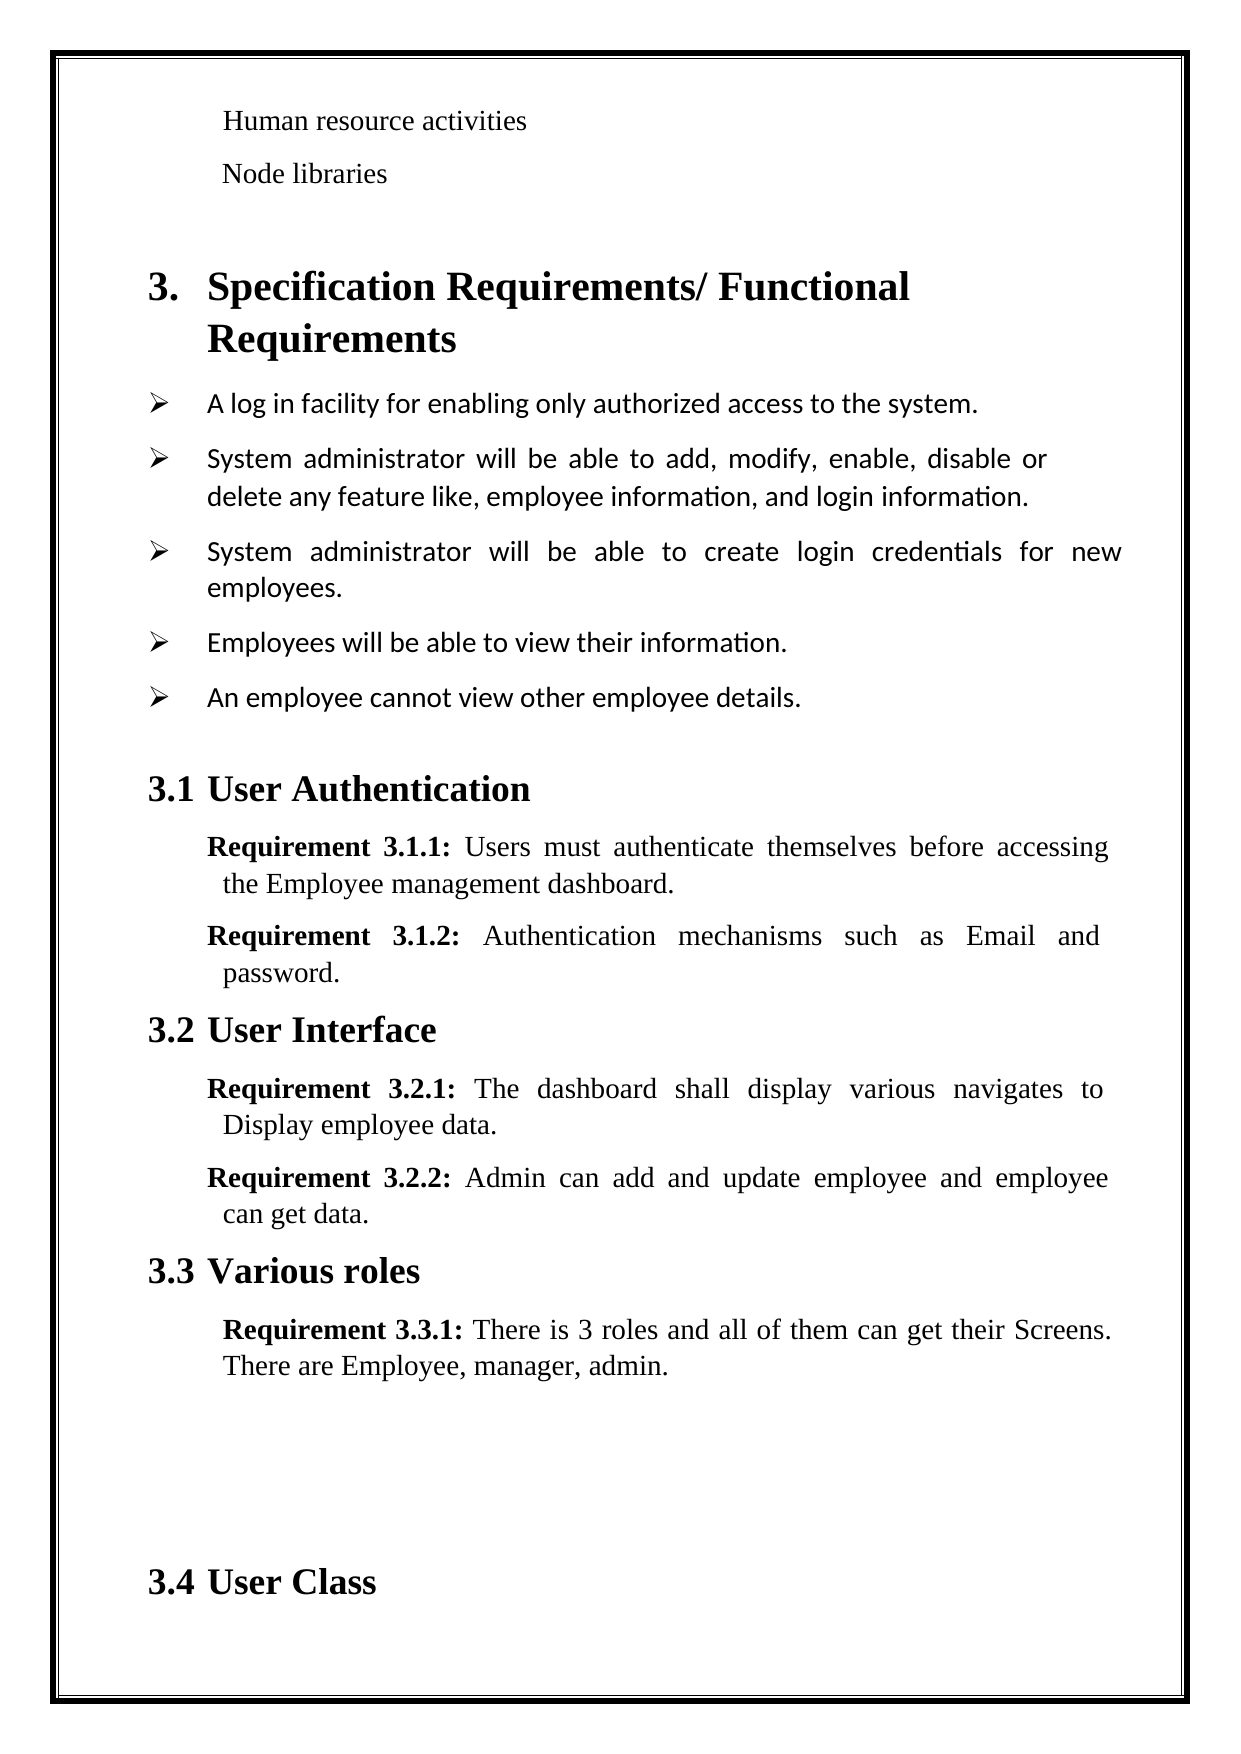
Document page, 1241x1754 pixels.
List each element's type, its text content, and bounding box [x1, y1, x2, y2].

text Requirement 3.2.1: The dashboard shall display various navigates to Display employee data. [148, 1071, 1122, 1140]
text Requirement 3.1.2: Authentication mechanisms such as Email and password. [148, 918, 1122, 988]
list System administrator will be able to create login credentials for new employees. [148, 533, 1122, 604]
list An employee cannot view other employee details. [148, 679, 1122, 715]
text Human resource activities [148, 103, 1122, 137]
list Specification Requirements/ Functional Requirements [148, 262, 1122, 361]
text Node libraries [162, 156, 1122, 190]
list Employees will be able to view their information. [148, 624, 1054, 660]
list User Interface [148, 1007, 1122, 1051]
list System administrator will be able to add, modify, enable, disable or delete any feature like, employee information, and login information. [148, 440, 1048, 514]
text Requirement 3.3.1: There is 3 roles and all of them can get their Screens. There are Employee, manager, admin. [148, 1312, 1122, 1382]
text Requirement 3.1.1: Users must authenticate themselves before accessing the Employee management dashboard. [148, 829, 1122, 899]
list User Class [148, 1559, 1122, 1602]
list User Authentication [148, 766, 1122, 809]
text Requirement 3.2.2: Admin can add and update employee and employee can get data. [148, 1160, 1122, 1229]
list Various roles [148, 1249, 1122, 1292]
list A log in facility for enabling only authorized access to the system. [148, 385, 1122, 421]
